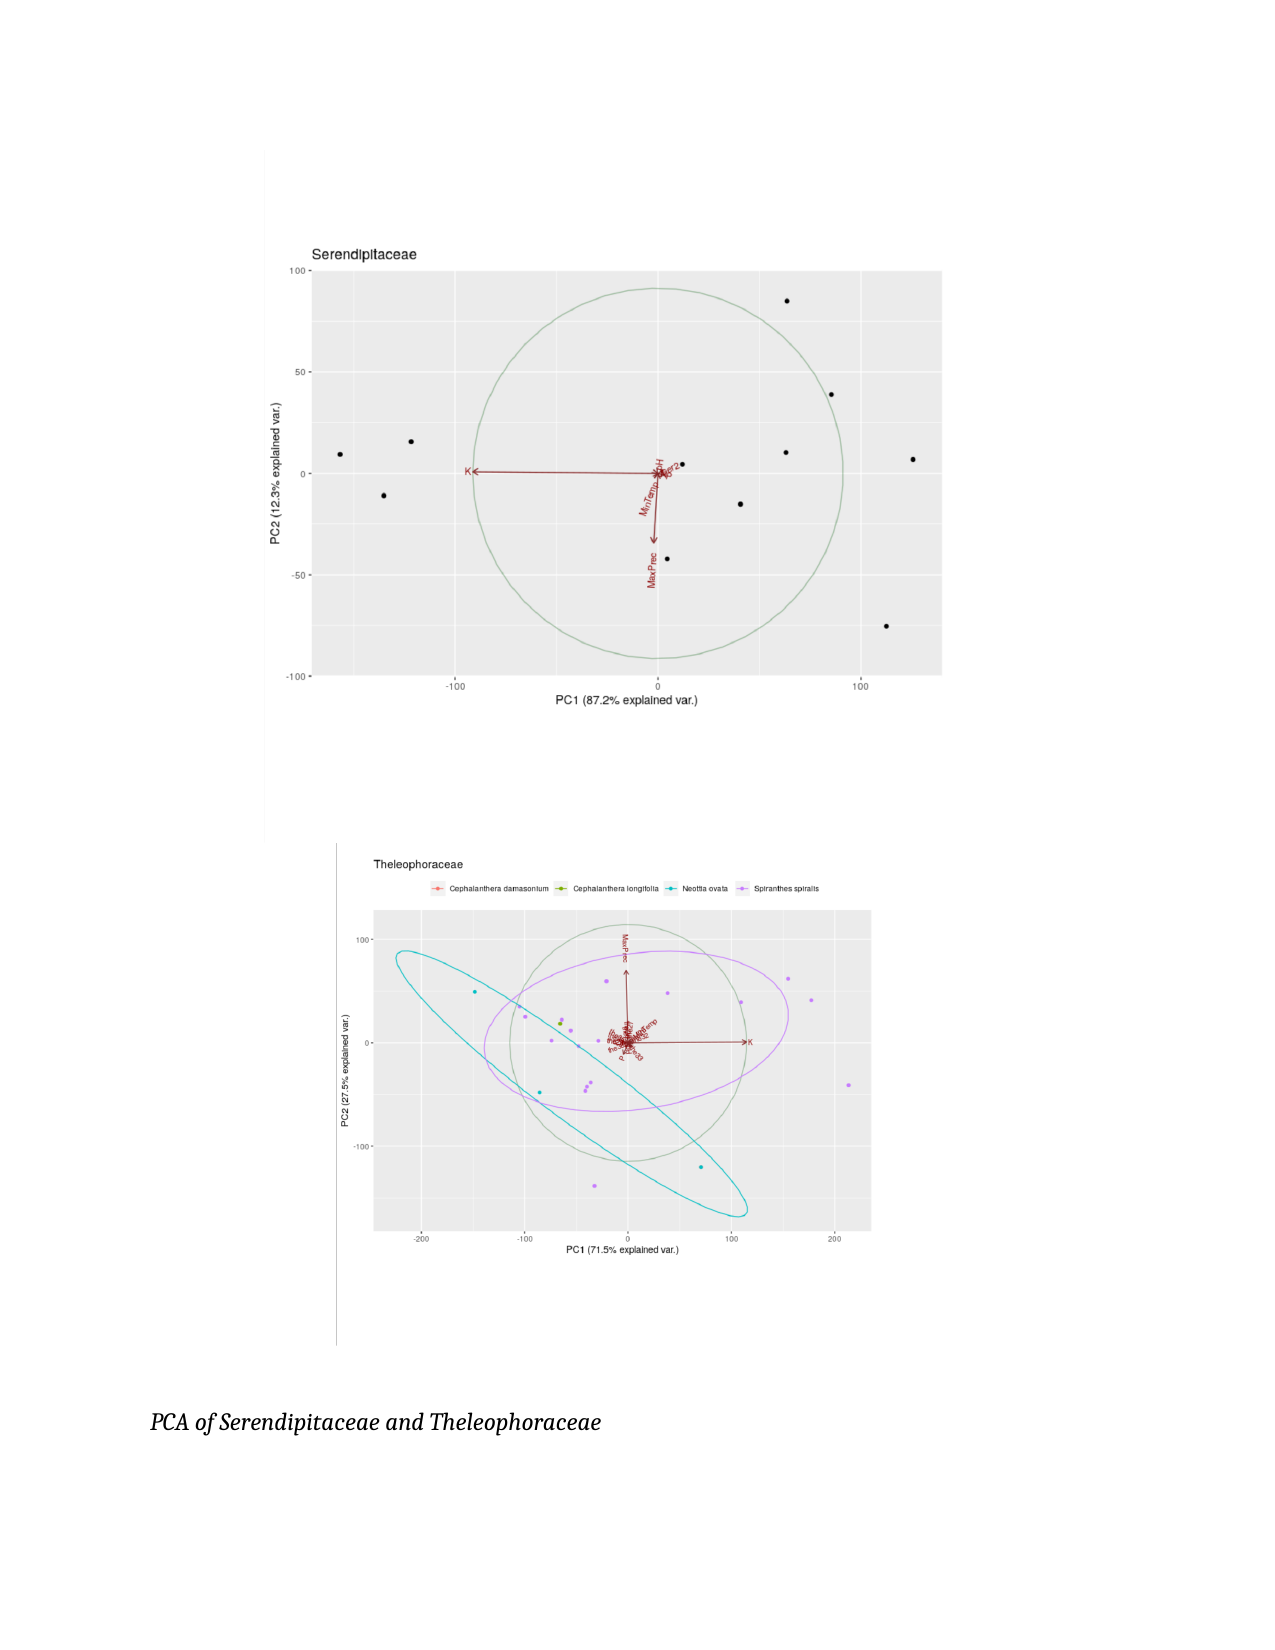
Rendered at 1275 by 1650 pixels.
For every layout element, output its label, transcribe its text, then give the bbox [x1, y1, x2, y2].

text PCA of Serendipitaceae and Theleophoraceae [150, 1408, 1125, 1437]
picture [168, 150, 1044, 1388]
